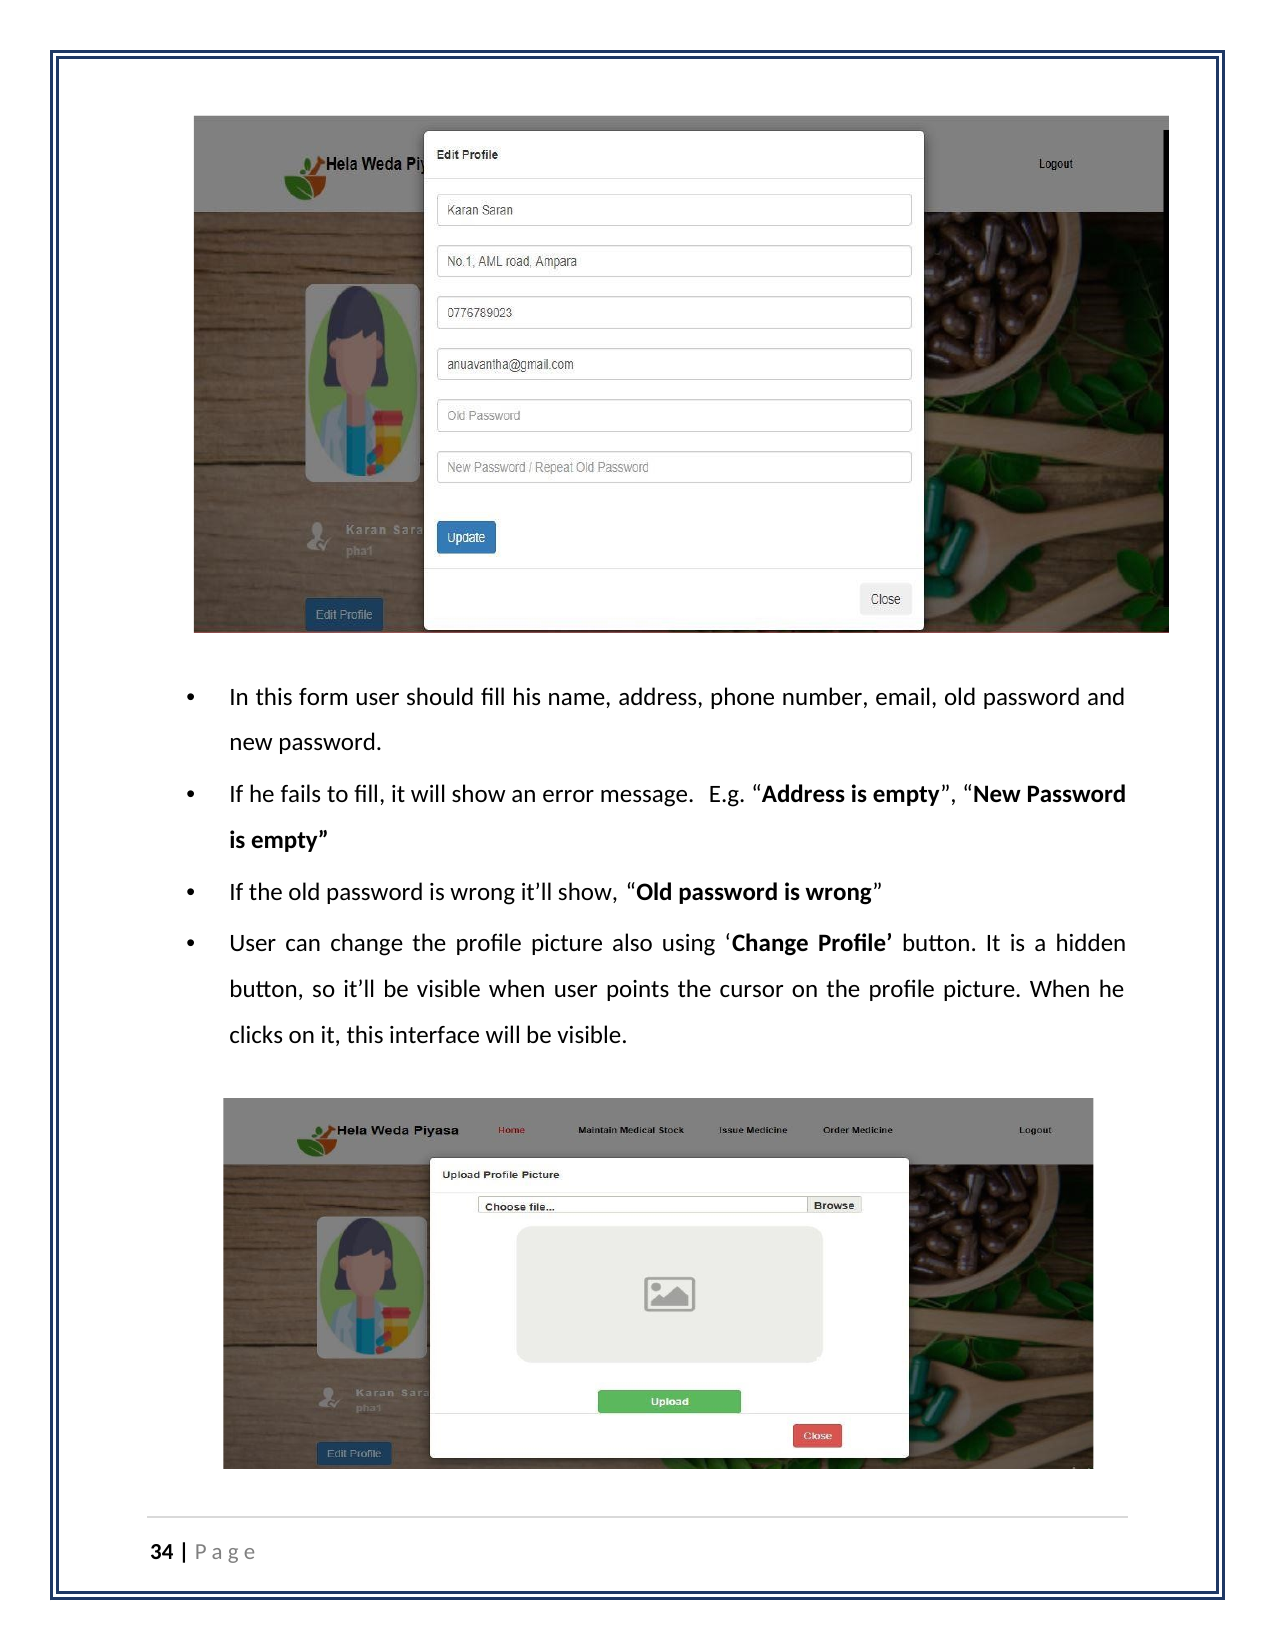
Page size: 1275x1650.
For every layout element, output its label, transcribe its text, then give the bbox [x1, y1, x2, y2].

list If the old password is wrong it’ll show, “Old password is wrong” [186, 876, 1127, 906]
picture [193, 115, 1169, 633]
list If he fails to fill, it will show an error message. E.g. “Address is empty”, “New Password is empty” [186, 778, 1127, 854]
list User can change the profile picture also using ‘Change Profile’ button. It is a hidden button, so it’ll be visible when user points the cursor on the profile picture. When he clicks on it, this interface will be visible. [186, 928, 1127, 1049]
list In this form user should fill his name, address, phone number, email, old password and new password. [186, 681, 1127, 757]
picture [223, 1098, 1094, 1469]
